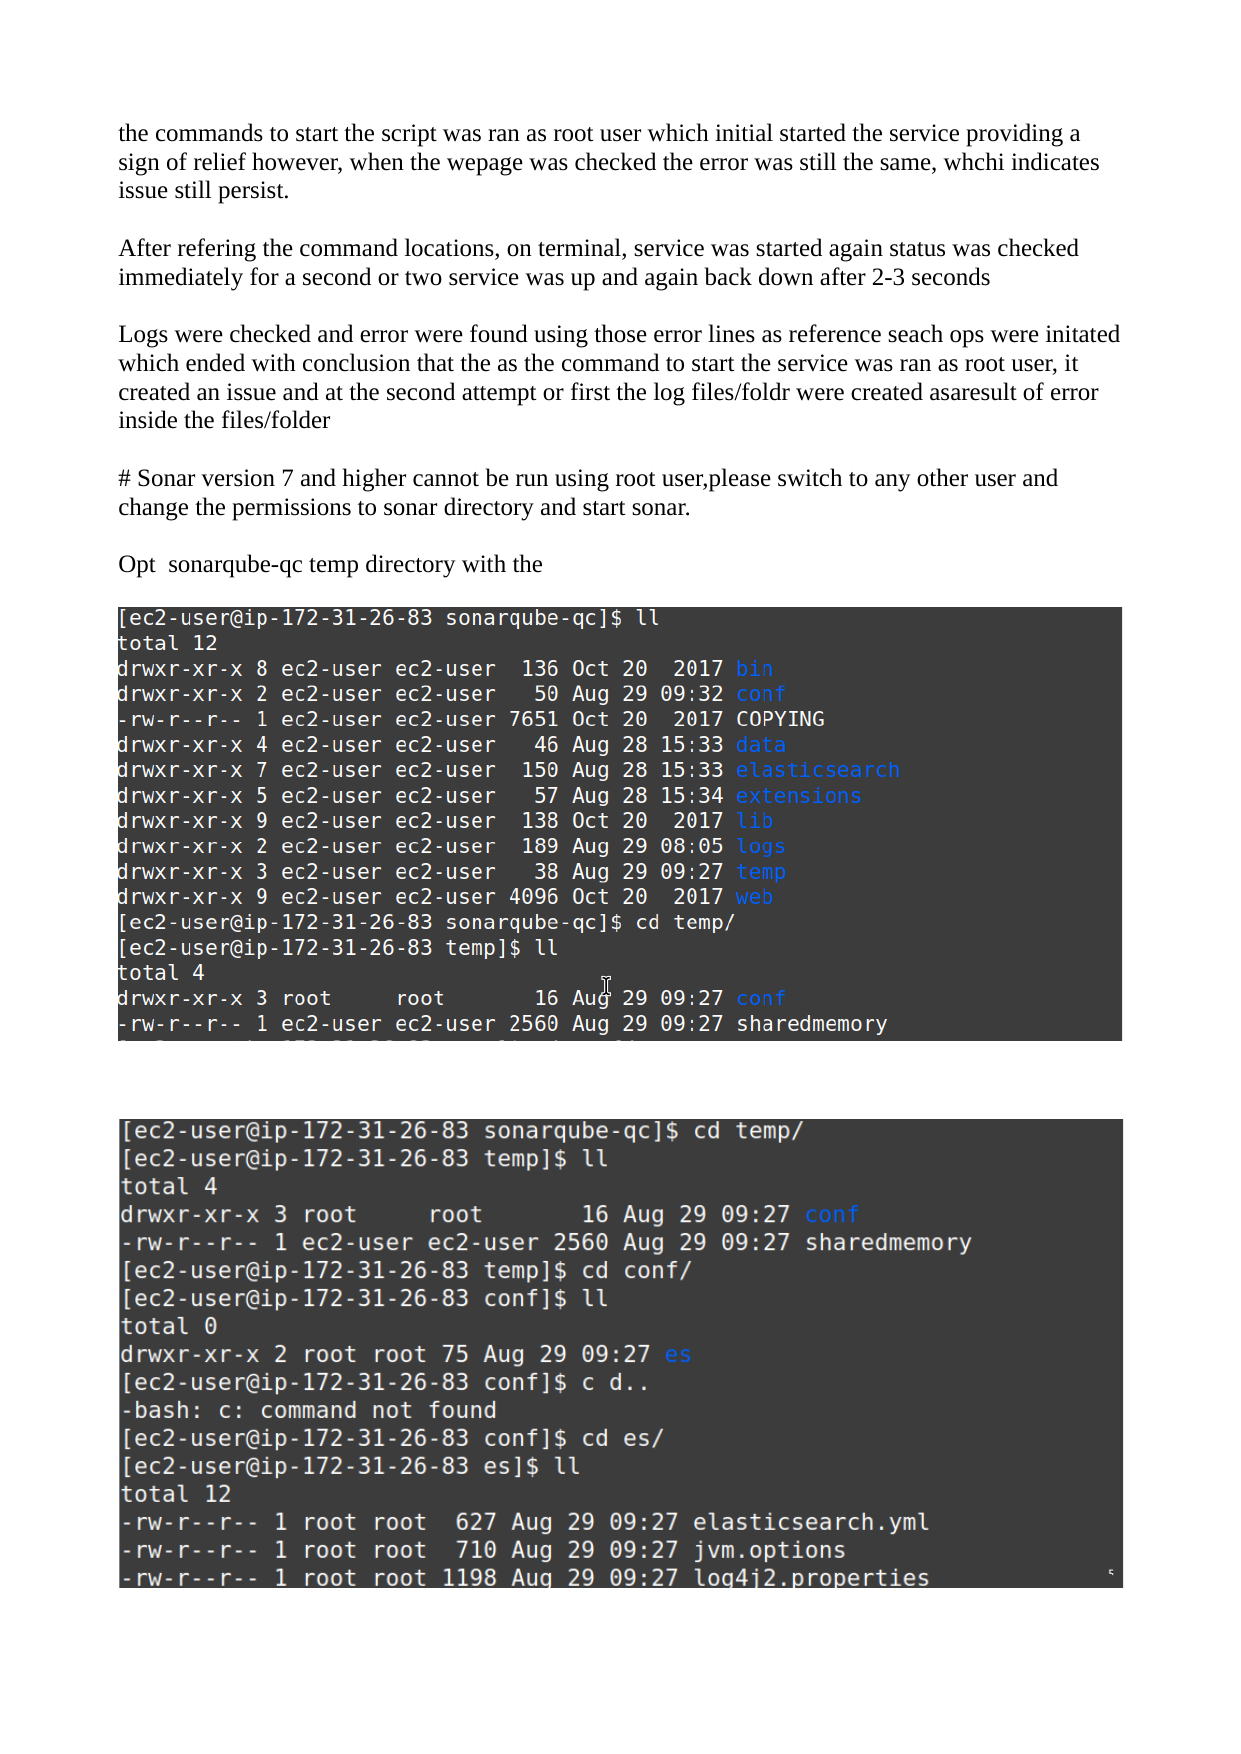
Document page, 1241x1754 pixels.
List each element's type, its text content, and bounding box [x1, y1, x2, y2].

text Opt sonarqube-qc temp directory with the [118, 549, 1122, 578]
text the commands to start the script was ran as root user which initial started the service providing a sign of relief however, when the wepage was checked the error was still the same, whchi indicates issue still persist. [118, 118, 1122, 204]
text Logs were checked and error were found using those error lines as reference seach ops were initated [118, 319, 1122, 348]
text # Sonar version 7 and higher cannot be run using root user,please switch to any other user and change the permissions to sonar directory and start sonar. [118, 463, 1122, 521]
picture [118, 607, 1123, 1041]
text which ended with conclusion that the as the command to start the service was ran as root user, it created an issue and at the second attempt or first the log files/foldr were created asaresult of error inside the files/folder [118, 348, 1122, 434]
text After refering the command locations, on terminal, service was started again status was checked immediately for a second or two service was up and again back down after 2-3 seconds [118, 233, 1122, 291]
picture [119, 1119, 1124, 1588]
